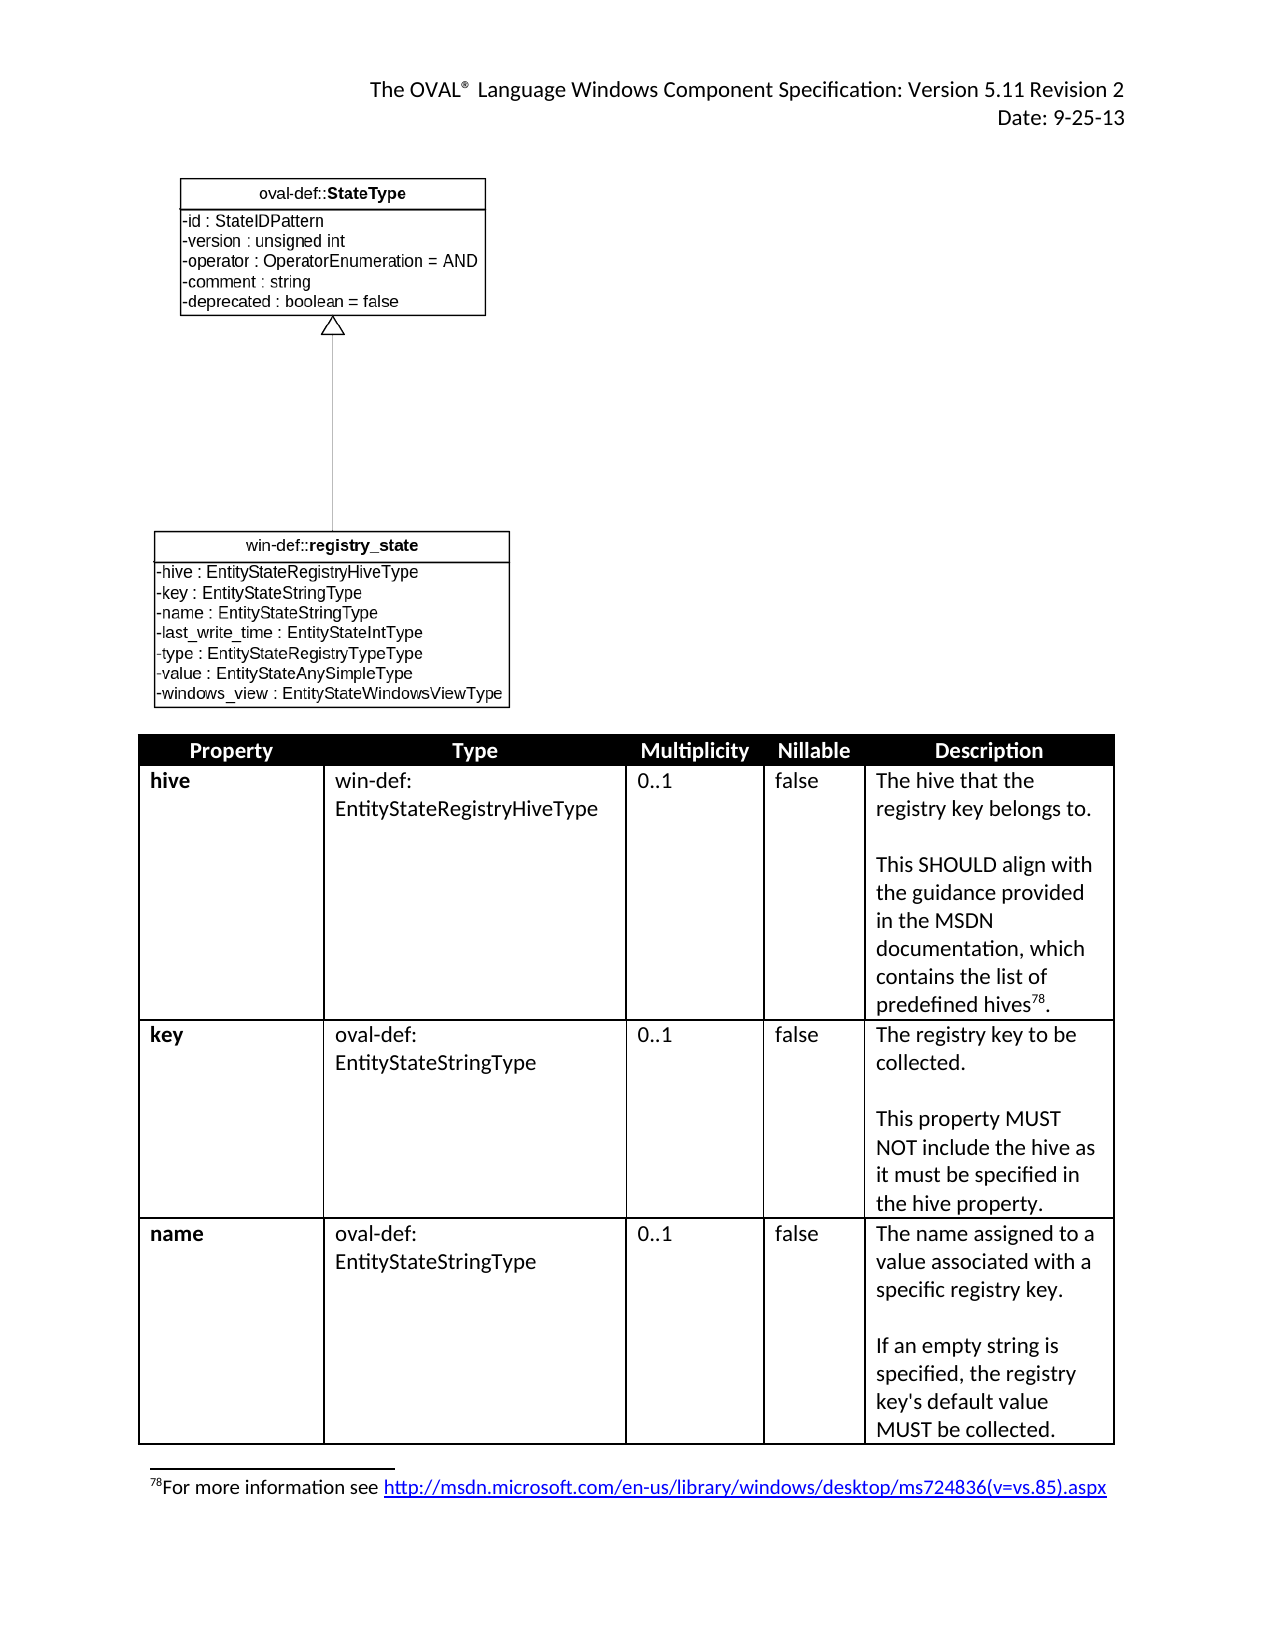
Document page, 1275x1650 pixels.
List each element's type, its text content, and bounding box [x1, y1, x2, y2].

table_cell false [765, 1219, 864, 1443]
table_cell win-def: EntityStateRegistryHiveType [325, 766, 625, 1018]
table_cell name [140, 1219, 323, 1443]
table_cell The registry key to be collected. This property MUST NOT include the hive as it must be specified in the hive property. [865, 1021, 1113, 1217]
table_cell false [765, 766, 864, 1018]
table_header Description [865, 736, 1113, 764]
table_cell 0..1 [627, 766, 763, 1018]
table_cell 0..1 [627, 1219, 763, 1443]
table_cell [866, 1219, 1113, 1443]
table_cell oval-def: EntityStateStringType [324, 1021, 626, 1217]
table_cell The hive that the registry key belongs to. This SHOULD align with the guidance provided in the MSDN documentation, which contains the list of predefined hives. [866, 766, 1113, 1018]
table_header Multiplicity [627, 736, 763, 764]
table_cell hive [140, 766, 323, 1018]
table_cell 0..1 [627, 1021, 763, 1217]
table_header Type [324, 736, 626, 764]
table_header Property [140, 736, 323, 764]
table_header Nillable [764, 736, 864, 764]
table_cell key [140, 1021, 323, 1217]
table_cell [325, 1219, 625, 1443]
table_cell false [764, 1021, 864, 1217]
